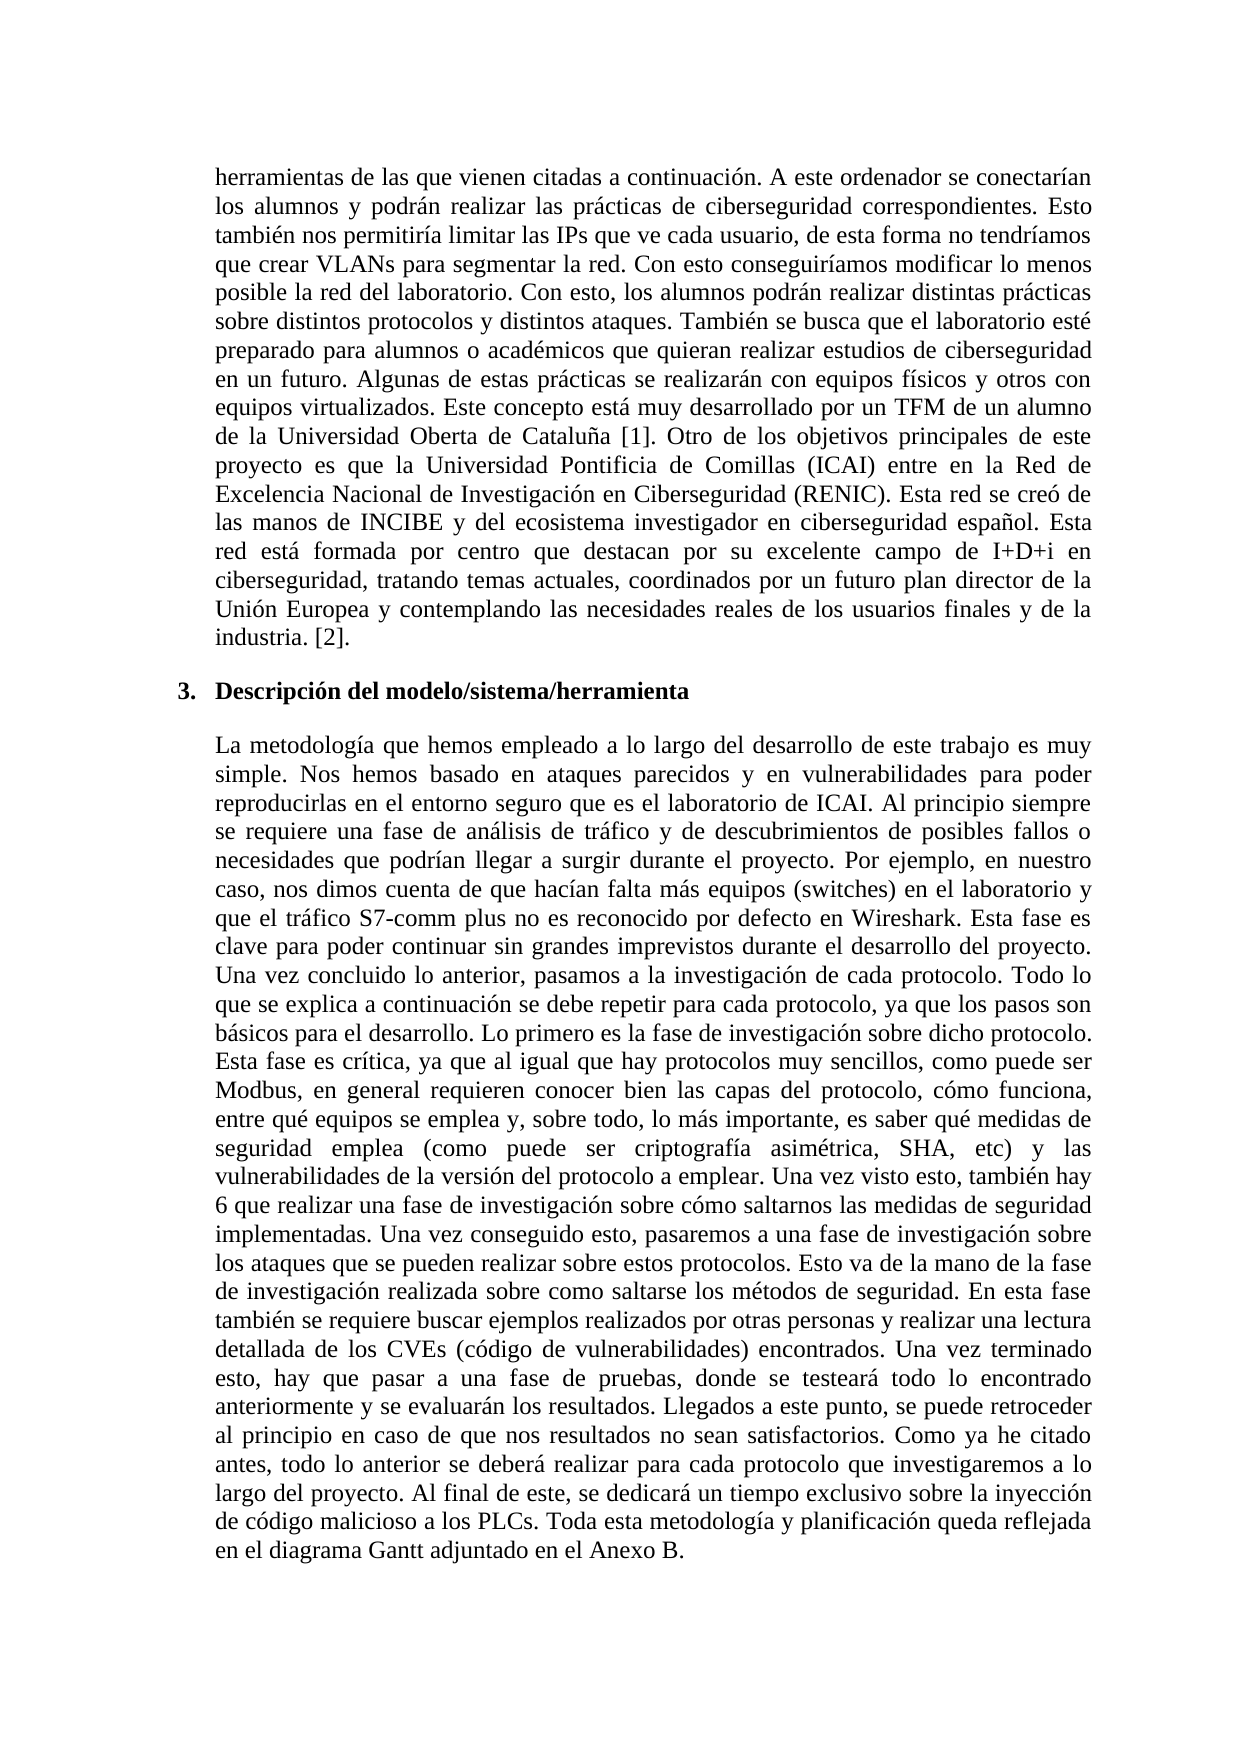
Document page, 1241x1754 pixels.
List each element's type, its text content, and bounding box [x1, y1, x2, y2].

list Descripción del modelo/sistema/herramienta [177, 676, 1093, 705]
text La metodología que hemos empleado a lo largo del desarrollo de este trabajo es muy simple. Nos hemos basado en ataques parecidos y en vulnerabilidades para poder reproducirlas en el entorno seguro que es el laboratorio de ICAI. Al principio siempre se requiere una fase de análisis de tráfico y de descubrimientos de posibles fallos o necesidades que podrían llegar a surgir durante el proyecto. Por ejemplo, en nuestro caso, nos dimos cuenta de que hacían falta más equipos (switches) en el laboratorio y que el tráfico S7-comm plus no es reconocido por defecto en Wireshark. Esta fase es clave para poder continuar sin grandes imprevistos durante el desarrollo del proyecto. Una vez concluido lo anterior, pasamos a la investigación de cada protocolo. Todo lo que se explica a continuación se debe repetir para cada protocolo, ya que los pasos son básicos para el desarrollo. Lo primero es la fase de investigación sobre dicho protocolo. Esta fase es crítica, ya que al igual que hay protocolos muy sencillos, como puede ser Modbus, en general requieren conocer bien las capas del protocolo, cómo funciona, entre qué equipos se emplea y, sobre todo, lo más importante, es saber qué medidas de seguridad emplea (como puede ser criptografía asimétrica, SHA, etc) y las vulnerabilidades de la versión del protocolo a emplear. Una vez visto esto, también hay 6 que realizar una fase de investigación sobre cómo saltarnos las medidas de seguridad implementadas. Una vez conseguido esto, pasaremos a una fase de investigación sobre los ataques que se pueden realizar sobre estos protocolos. Esto va de la mano de la fase de investigación realizada sobre como saltarse los métodos de seguridad. En esta fase también se requiere buscar ejemplos realizados por otras personas y realizar una lectura detallada de los CVEs (código de vulnerabilidades) encontrados. Una vez terminado esto, hay que pasar a una fase de pruebas, donde se testeará todo lo encontrado anteriormente y se evaluarán los resultados. Llegados a este punto, se puede retroceder al principio en caso de que nos resultados no sean satisfactorios. Como ya he citado antes, todo lo anterior se deberá realizar para cada protocolo que investigaremos a lo largo del proyecto. Al final de este, se dedicará un tiempo exclusivo sobre la inyección de código malicioso a los PLCs. Toda esta metodología y planificación queda reflejada en el diagrama Gantt adjuntado en el Anexo B. [215, 730, 1093, 1564]
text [215, 162, 1093, 651]
